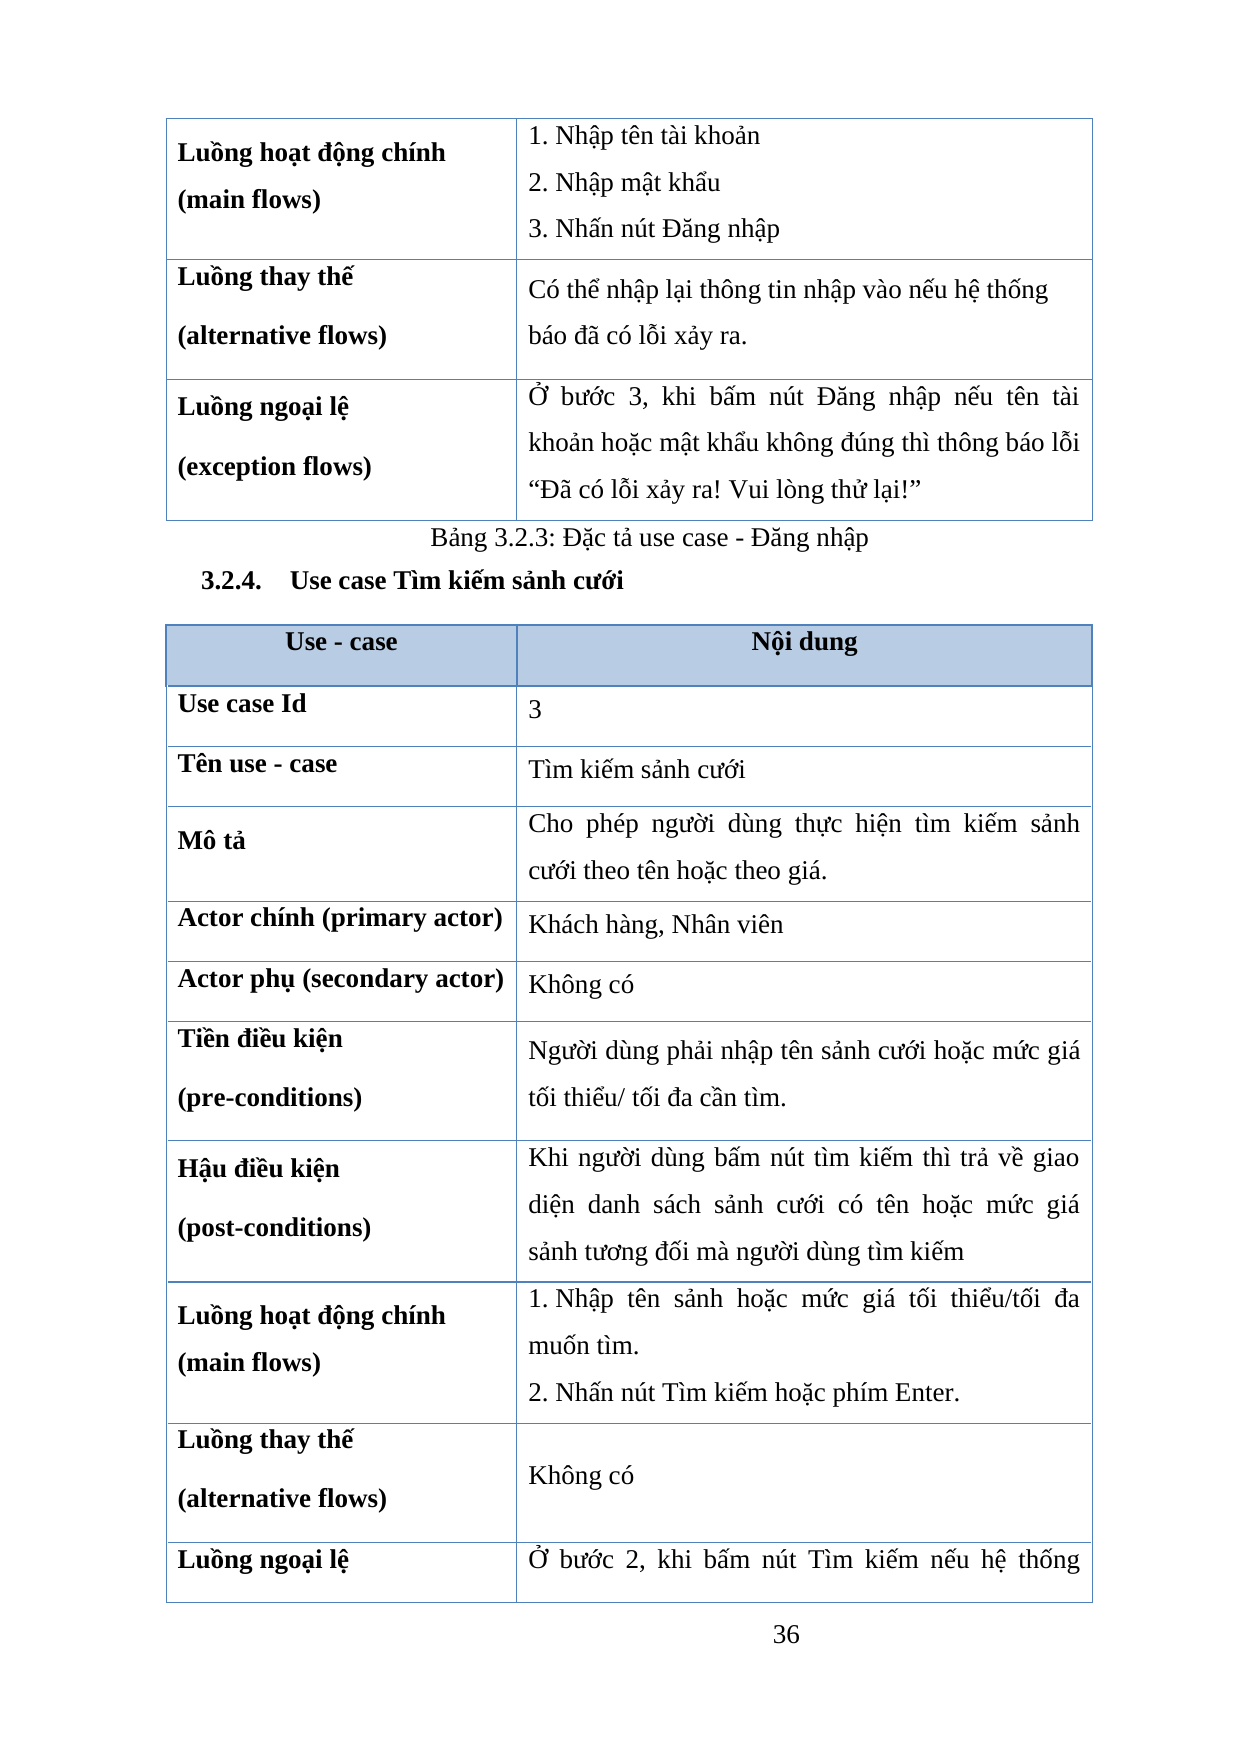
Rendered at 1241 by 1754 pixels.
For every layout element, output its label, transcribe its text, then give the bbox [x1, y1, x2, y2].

table_cell Khách hàng, Nhân viên [517, 901, 1092, 961]
table_cell Tìm kiếm sảnh cưới [517, 746, 1092, 806]
table_cell Hậu điều kiện (post-conditions) [167, 1141, 516, 1281]
text Bảng 3.2.3: Đặc tả use case - Đăng nhập [177, 521, 1122, 552]
table_cell Ở bước 3, khi bấm nút Đăng nhập nếu tên tài khoản hoặc mật khẩu không đúng thì thông báo lỗi “Đã có lỗi xảy ra! Vui lòng thử lại!” [517, 380, 1092, 519]
table_cell Tiền điều kiện (pre-conditions) [167, 1022, 516, 1140]
table_cell Actor phụ (secondary actor) [167, 962, 516, 1021]
table_cell Không có [517, 961, 1092, 1021]
table_cell Tên use - case [167, 747, 516, 806]
table_cell Có thể nhập lại thông tin nhập vào nếu hệ thống báo đã có lỗi xảy ra. [517, 260, 1092, 378]
table_cell Khi người dùng bấm nút tìm kiếm thì trả về giao diện danh sách sảnh cưới có tên hoặc mức giá sảnh tương đối mà người dùng tìm kiếm [517, 1140, 1092, 1281]
table_cell Cho phép người dùng thực hiện tìm kiếm sảnh cưới theo tên hoặc theo giá. [517, 806, 1092, 901]
table_cell Luồng thay thế (alternative flows) [167, 1424, 516, 1542]
table_cell Luồng ngoại lệ (exception flows) [167, 380, 516, 519]
table_cell Nhập tên tài khoản Nhập mật khẩu Nhấn nút Đăng nhập [517, 119, 1092, 259]
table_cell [517, 1542, 1092, 1602]
table_cell Luồng hoạt động chính (main flows) [167, 1282, 516, 1422]
table_header Nội dung [518, 626, 1091, 685]
table_cell Mô tả [167, 807, 516, 901]
table_header Use - case [167, 626, 516, 685]
table_cell Nhập tên sảnh hoặc mức giá tối thiểu/tối đa muốn tìm. Nhấn nút Tìm kiếm hoặc phím Enter. [517, 1281, 1092, 1422]
table_cell Luồng thay thế (alternative flows) [167, 260, 516, 378]
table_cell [167, 1543, 516, 1602]
table_cell Người dùng phải nhập tên sảnh cưới hoặc mức giá tối thiểu/ tối đa cần tìm. [517, 1021, 1092, 1140]
table_cell Không có [517, 1423, 1092, 1542]
table_cell Use case Id [167, 686, 516, 746]
table_cell Luồng hoạt động chính (main flows) [167, 119, 516, 259]
table_cell Actor chính (primary actor) [167, 902, 516, 961]
table_cell 3 [517, 687, 1092, 746]
subtitle Use case Tìm kiếm sảnh cưới [201, 564, 1122, 595]
